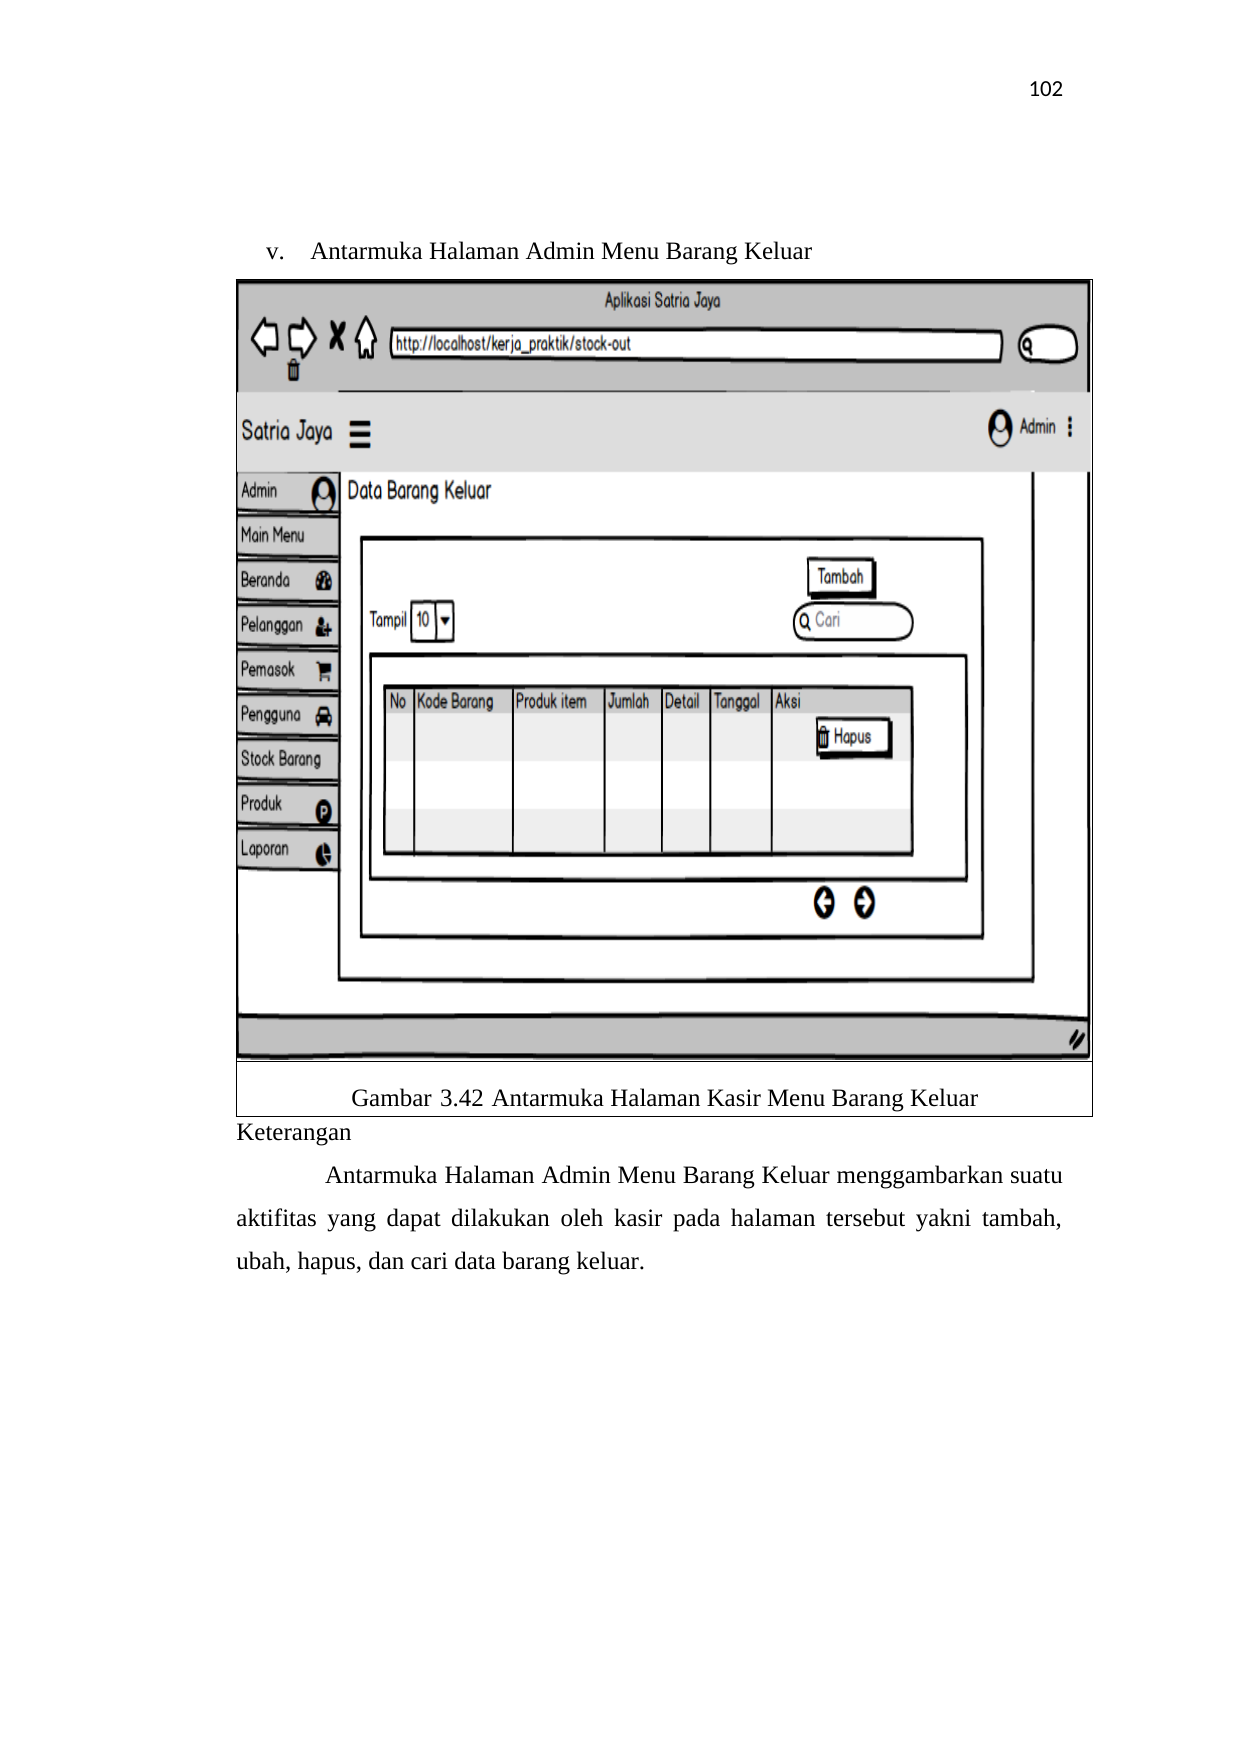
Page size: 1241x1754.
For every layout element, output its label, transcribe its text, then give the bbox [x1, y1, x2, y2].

text Keterangan [236, 1117, 1063, 1145]
list Antarmuka Halaman Admin Menu Barang Keluar [266, 236, 1063, 265]
table_header [237, 280, 1092, 1061]
table_cell Gambar 3.42 Antarmuka Halaman Kasir Menu Barang Keluar [237, 1062, 1092, 1116]
text Antarmuka Halaman Admin Menu Barang Keluar menggambarkan suatu aktifitas yang dapat dilakukan oleh kasir pada halaman tersebut yakni tambah, ubah, hapus, dan cari data barang keluar. [236, 1160, 1063, 1275]
